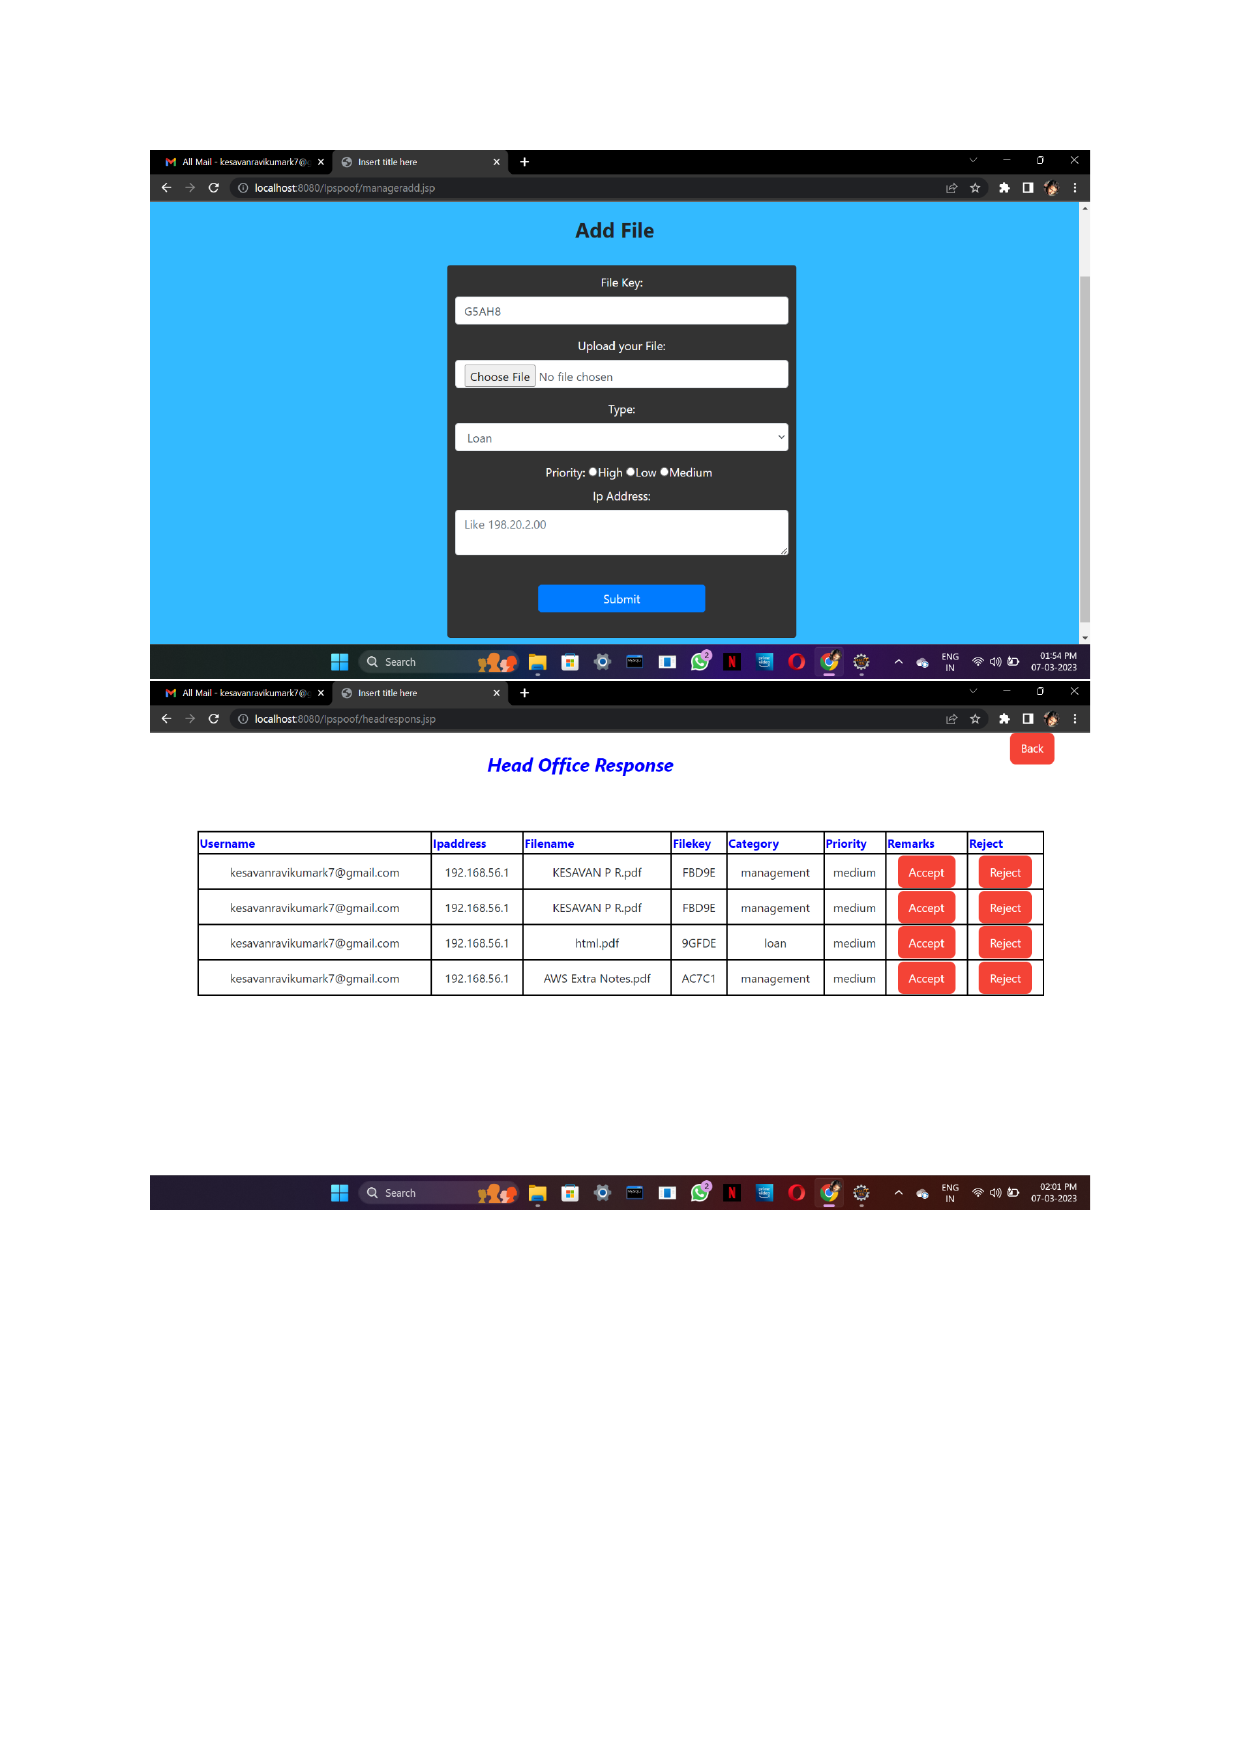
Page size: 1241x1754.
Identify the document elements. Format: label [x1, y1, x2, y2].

picture [150, 681, 1091, 1210]
picture [150, 150, 1091, 679]
